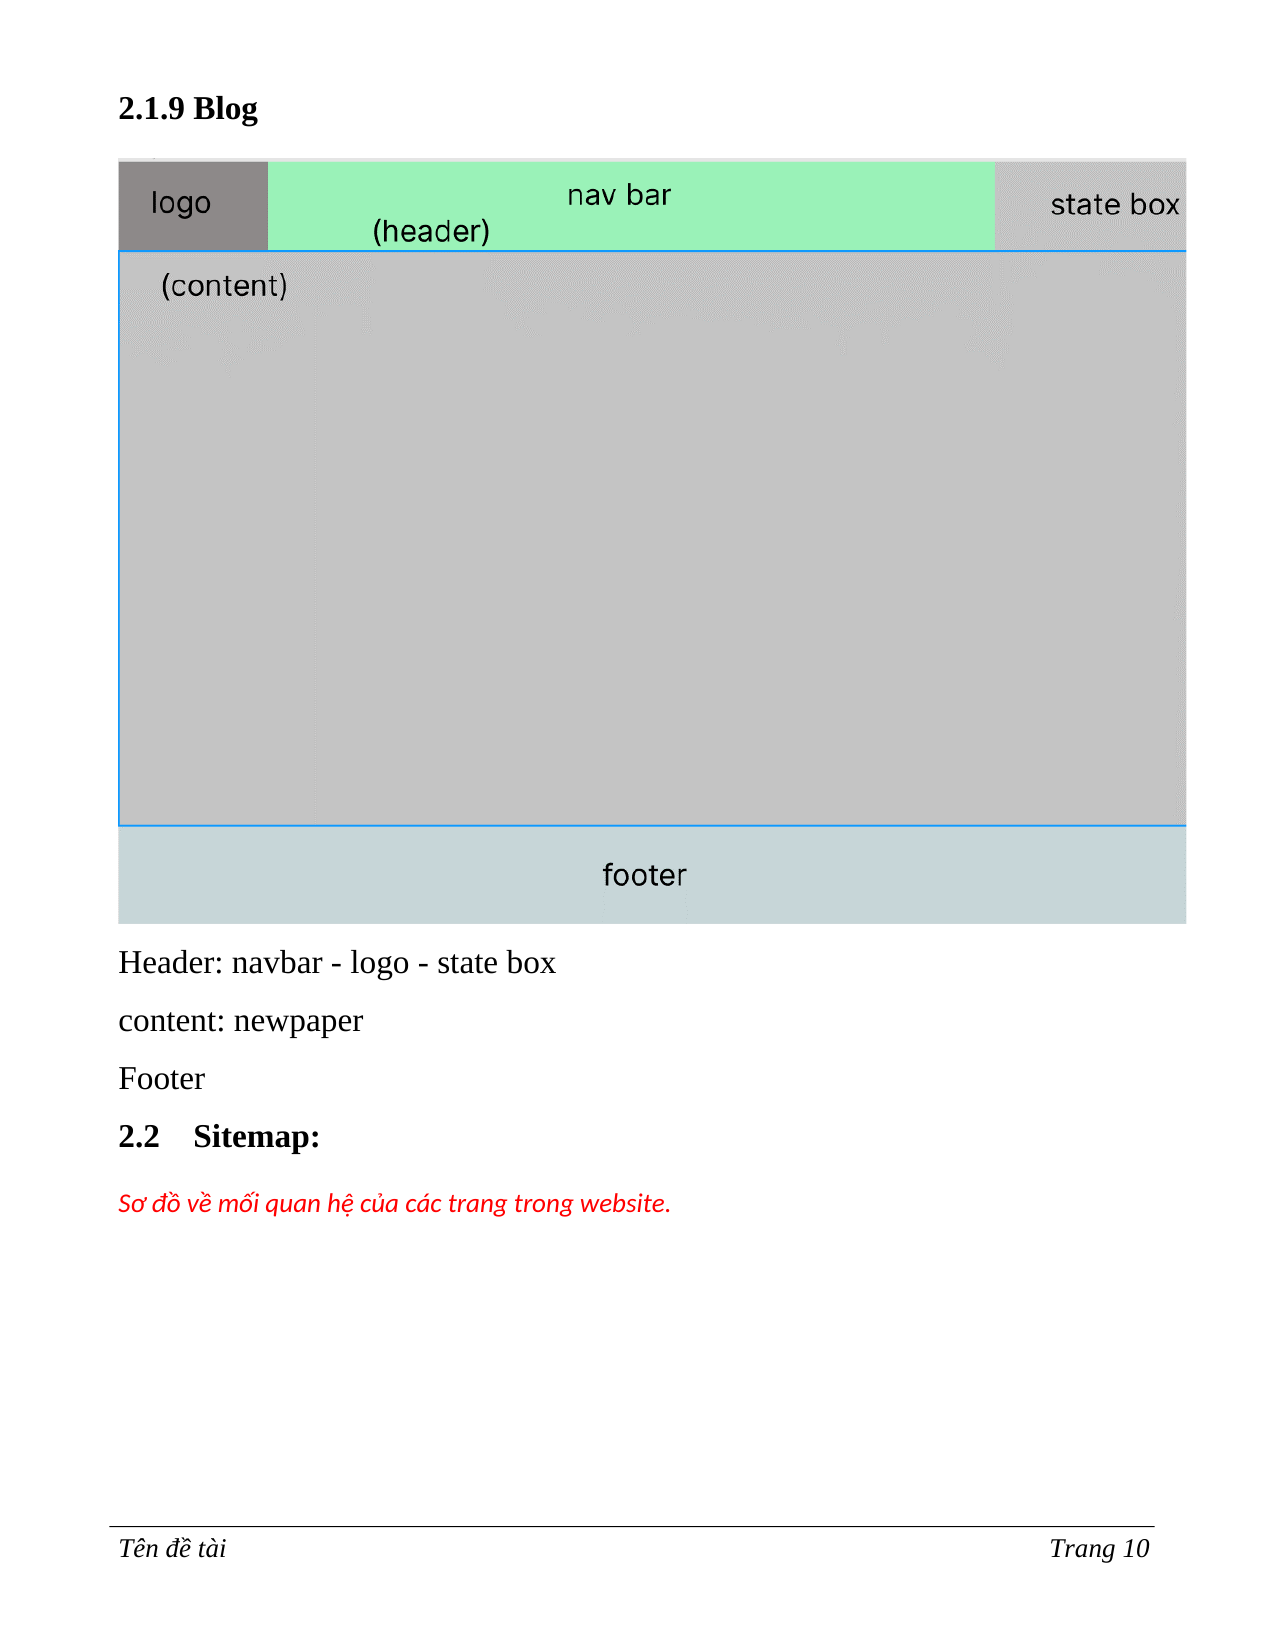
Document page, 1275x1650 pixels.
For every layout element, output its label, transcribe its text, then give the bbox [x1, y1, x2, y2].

picture [118, 158, 1187, 924]
text content: newpaper [118, 1001, 1186, 1039]
text Header: navbar - logo - state box [118, 942, 1186, 981]
subtitle Sitemap: [118, 1117, 1186, 1155]
text Footer [118, 1058, 1186, 1097]
subtitle Blog [118, 89, 1186, 127]
text Sơ đồ về mối quan hệ của các trang trong website. [118, 1187, 1186, 1219]
